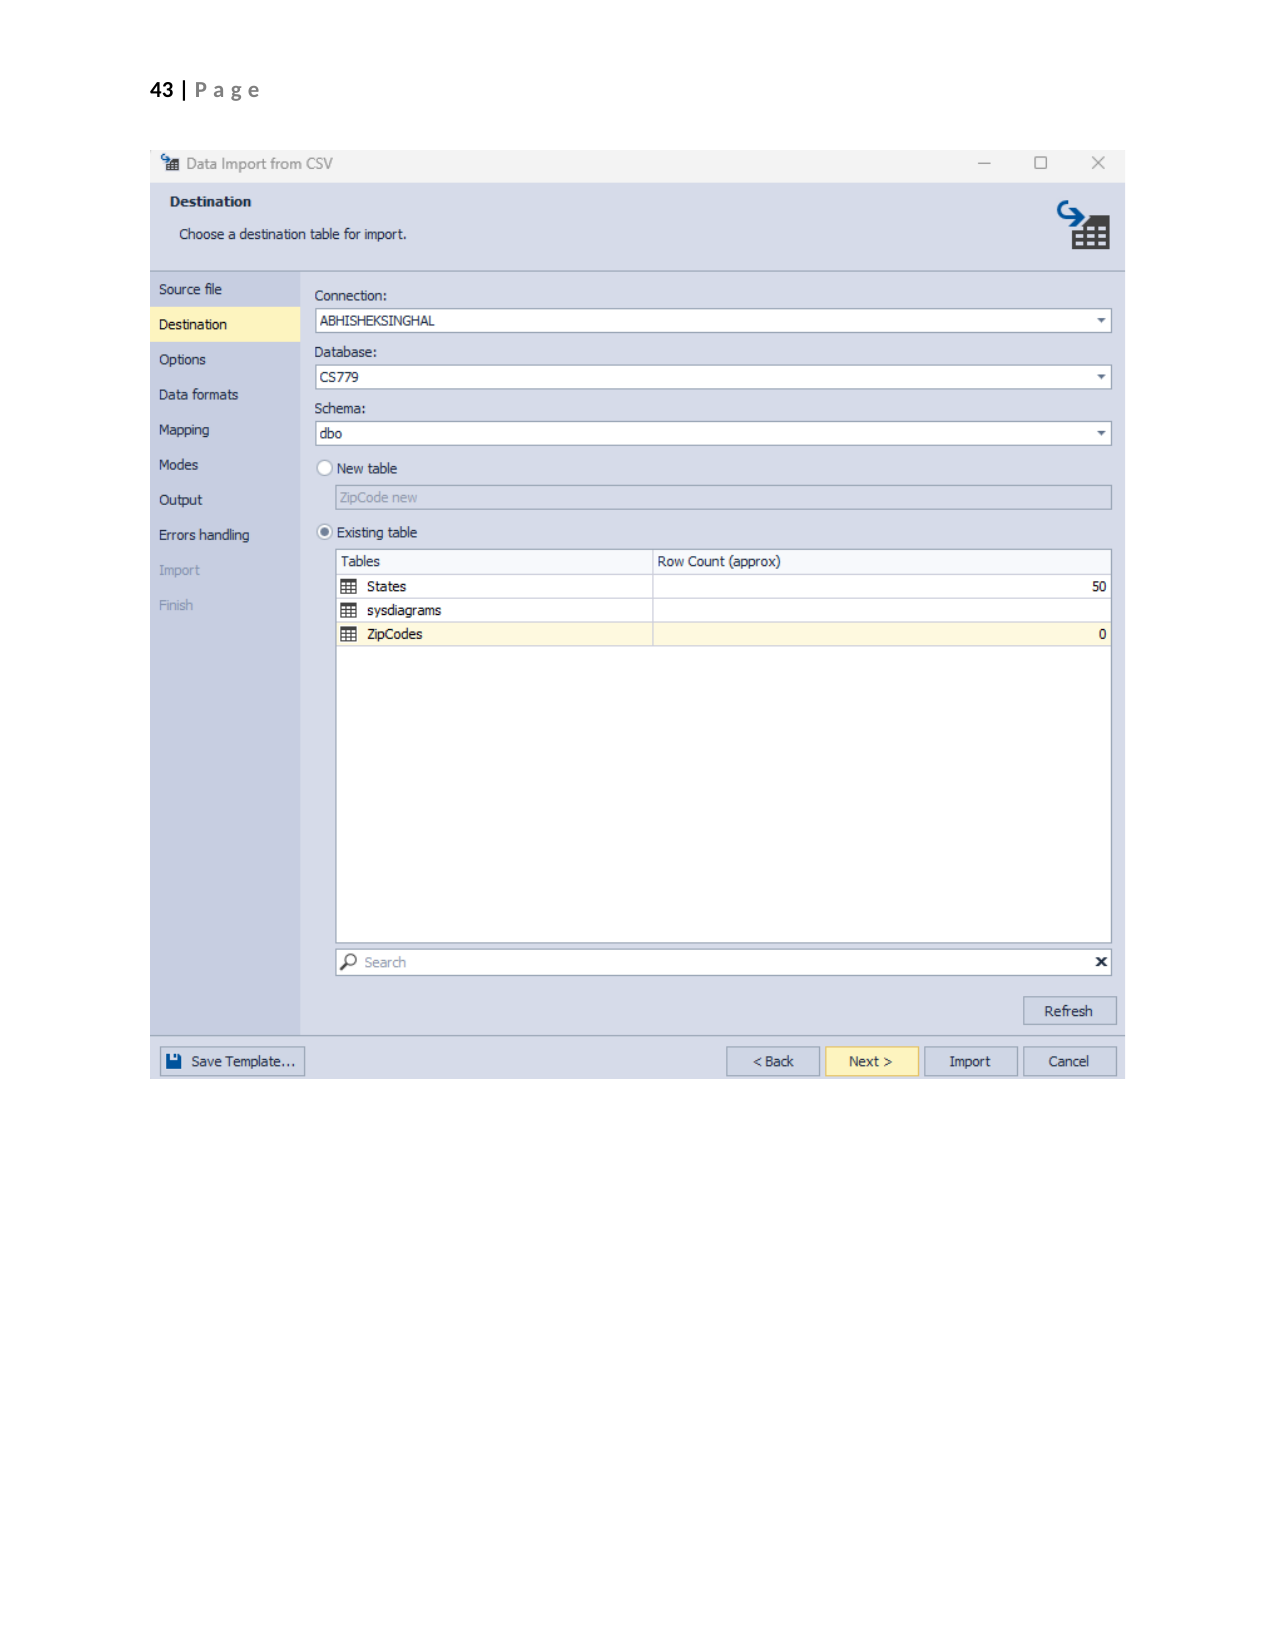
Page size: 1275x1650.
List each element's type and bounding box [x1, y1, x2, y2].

picture [150, 150, 1125, 1079]
